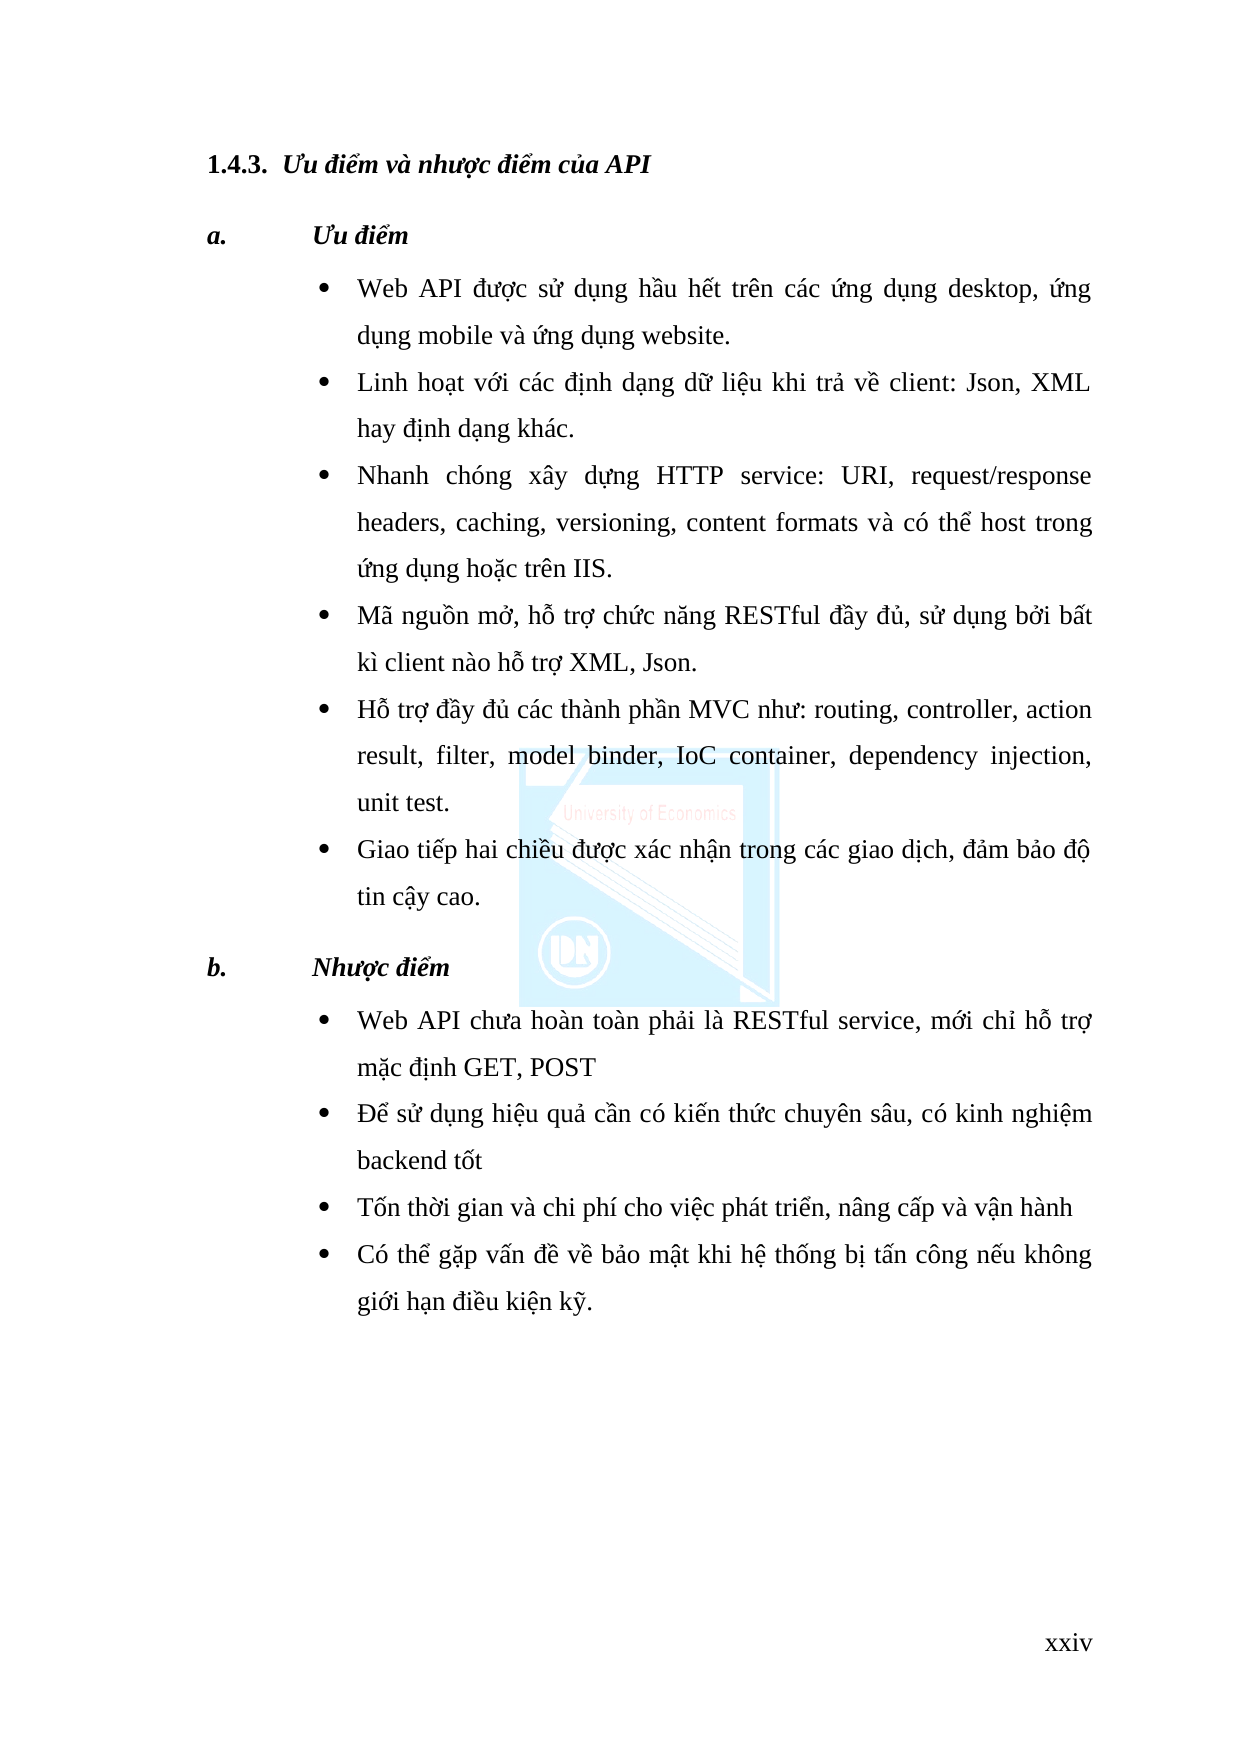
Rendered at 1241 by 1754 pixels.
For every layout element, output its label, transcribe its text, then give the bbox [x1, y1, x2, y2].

list Giao tiếp hai chiều được xác nhận trong các giao dịch, đảm bảo độ tin cậy cao. [319, 833, 1092, 911]
list Web API chưa hoàn toàn phải là RESTful service, mới chỉ hỗ trợ mặc định GET, POST [319, 1004, 1092, 1082]
subtitle Ưu điểm [207, 219, 1092, 251]
subtitle Ưu điểm và nhược điểm của API [207, 148, 1092, 179]
list Linh hoạt với các định dạng dữ liệu khi trả về client: Json, XML hay định dạng khác. [319, 366, 1092, 444]
list Tốn thời gian và chi phí cho việc phát triển, nâng cấp và vận hành [319, 1191, 1092, 1222]
list Mã nguồn mở, hỗ trợ chức năng RESTful đầy đủ, sử dụng bởi bất kì client nào hỗ trợ XML, Json. [319, 599, 1092, 677]
subtitle Nhược điểm [207, 951, 1092, 982]
list Web API được sử dụng hầu hết trên các ứng dụng desktop, ứng dụng mobile và ứng dụng website. [319, 272, 1092, 350]
list Để sử dụng hiệu quả cần có kiến thức chuyên sâu, có kinh nghiệm backend tốt [319, 1098, 1092, 1176]
list Nhanh chóng xây dựng HTTP service: URI, request/response headers, caching, versioning, content formats và có thể host trong ứng dụng hoặc trên IIS. [319, 459, 1092, 584]
list Hỗ trợ đầy đủ các thành phần MVC như: routing, controller, action result, filter, model binder, IoC container, dependency injection, unit test. [319, 693, 1092, 817]
list Có thể gặp vấn đề về bảo mật khi hệ thống bị tấn công nếu không giới hạn điều kiện kỹ. [319, 1238, 1092, 1316]
